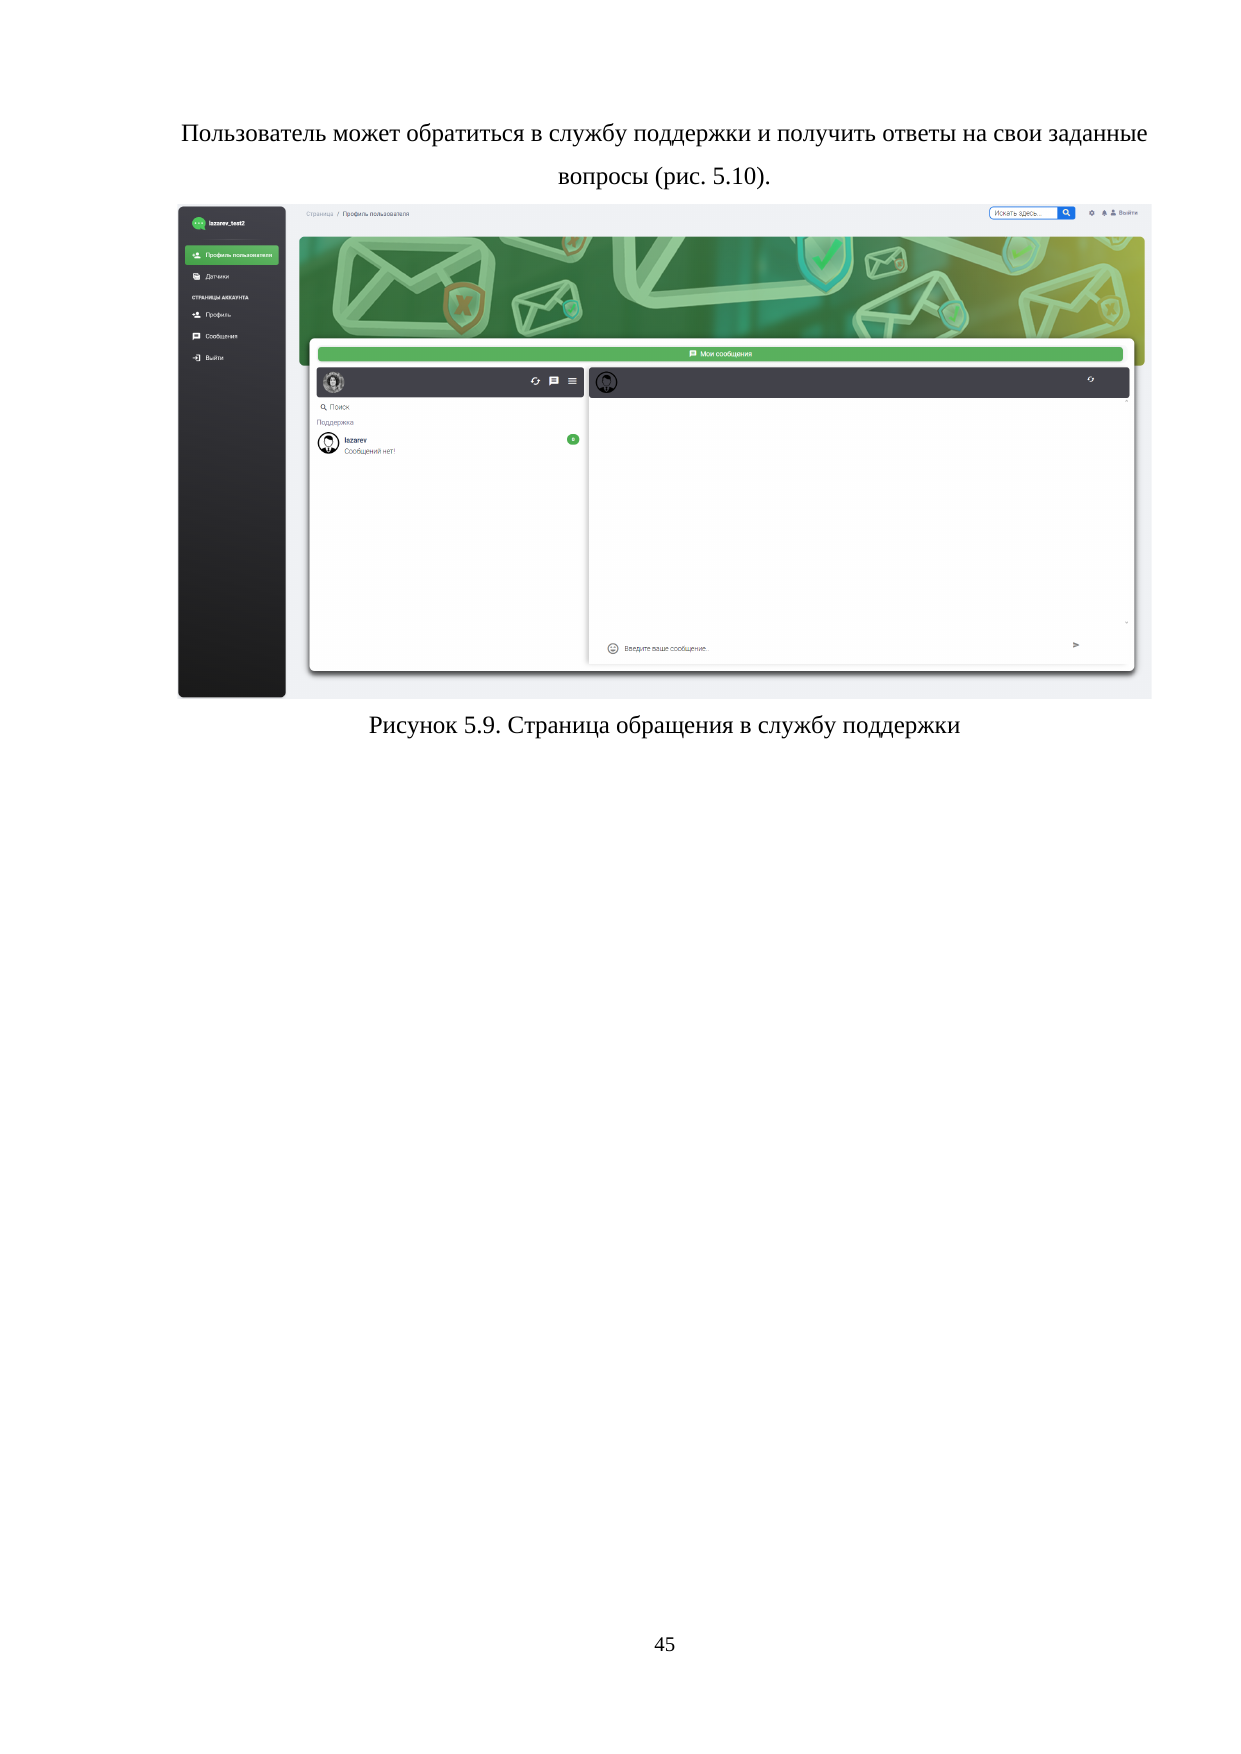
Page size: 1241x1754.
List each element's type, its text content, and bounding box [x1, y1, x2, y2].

picture [177, 204, 1152, 699]
text Пользователь может обратиться в службу поддержки и получить ответы на свои заданные вопросы (рис. 5.10). [177, 118, 1152, 190]
text Рисунок 5.9. Страница обращения в службу поддержки [177, 710, 1152, 739]
